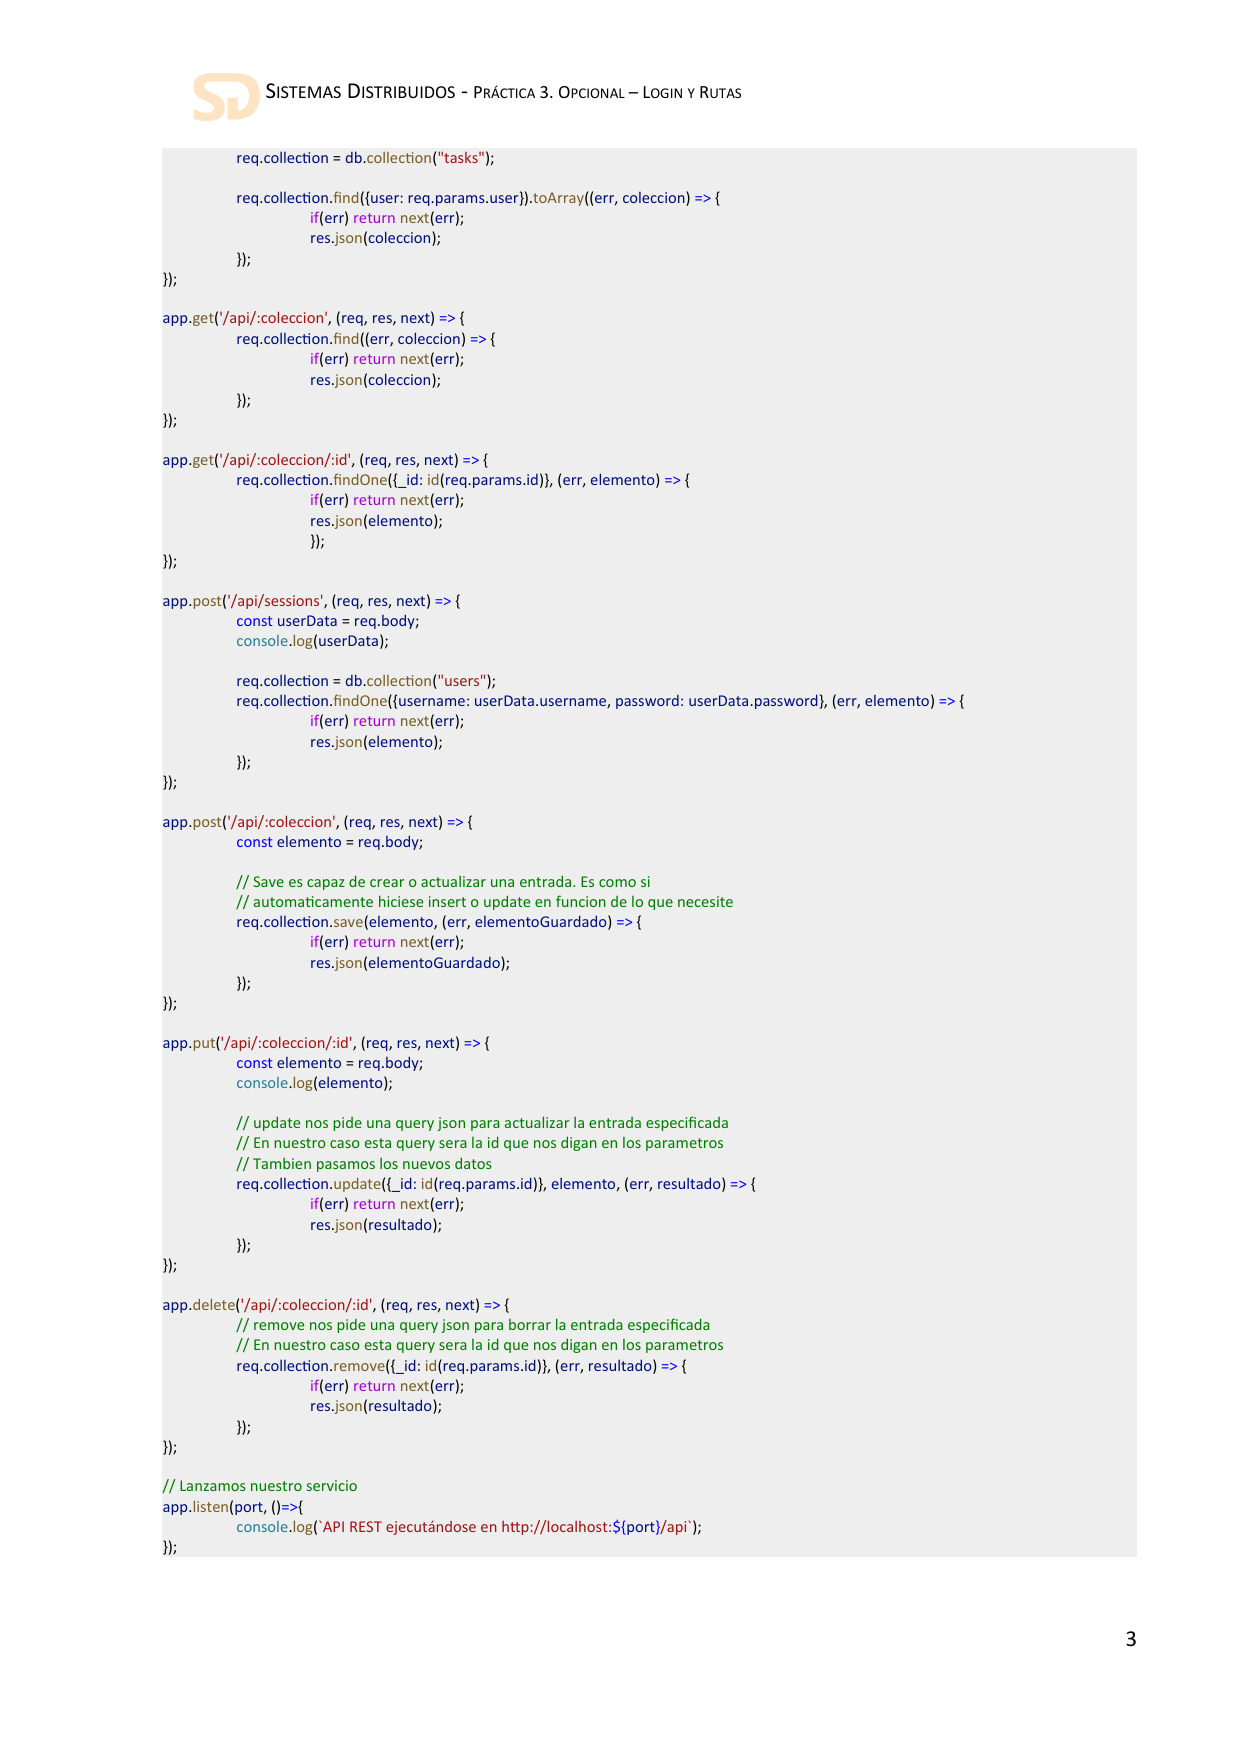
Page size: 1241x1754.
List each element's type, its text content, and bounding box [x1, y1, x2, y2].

text if(err) return next(err); [162, 1375, 1137, 1396]
text }); [162, 751, 1137, 772]
text }); [162, 972, 1137, 993]
text }); [162, 1254, 1137, 1275]
text }); [162, 389, 1137, 409]
text // automaticamente hiciese insert o update en funcion de lo que necesite [162, 891, 1137, 911]
text req.collection.update({_id: id(req.params.id)}, elemento, (err, resultado) => { [162, 1173, 1137, 1193]
text if(err) return next(err); [162, 711, 1137, 731]
text app.put('/api/:coleccion/:id', (req, res, next) => { [162, 1032, 1137, 1052]
text app.get('/api/:coleccion/:id', (req, res, next) => { [162, 449, 1137, 469]
text if(err) return next(err); [162, 207, 1137, 228]
text console.log(elemento); [162, 1073, 1137, 1093]
text res.json(elementoGuardado); [162, 952, 1137, 972]
text // En nuestro caso esta query sera la id que nos digan en los parametros [162, 1334, 1137, 1355]
text }); [162, 268, 1137, 289]
text }); [162, 1436, 1137, 1456]
text res.json(elemento); [162, 731, 1137, 751]
text req.collection.findOne({_id: id(req.params.id)}, (err, elemento) => { [162, 469, 1137, 489]
text app.delete('/api/:coleccion/:id', (req, res, next) => { [162, 1294, 1137, 1314]
text req.collection.save(elemento, (err, elementoGuardado) => { [162, 911, 1137, 932]
text }); [162, 1234, 1137, 1254]
text req.collection.find((err, coleccion) => { [162, 328, 1137, 348]
text res.json(resultado); [162, 1214, 1137, 1234]
text res.json(coleccion); [162, 369, 1137, 389]
text }); [162, 993, 1137, 1013]
text const elemento = req.body; [162, 831, 1137, 852]
text if(err) return next(err); [162, 932, 1137, 952]
text if(err) return next(err); [162, 489, 1137, 510]
text req.collection.find({user: req.params.user}).toArray((err, coleccion) => { [162, 187, 1137, 207]
text }); [162, 248, 1137, 268]
text req.collection = db.collection("users"); [162, 670, 1137, 690]
text app.post('/api/sessions', (req, res, next) => { [162, 590, 1137, 610]
text // En nuestro caso esta query sera la id que nos digan en los parametros [162, 1133, 1137, 1153]
text res.json(coleccion); [162, 228, 1137, 248]
text }); [162, 409, 1137, 430]
text app.get('/api/:coleccion', (req, res, next) => { [162, 308, 1137, 328]
text // Lanzamos nuestro servicio [162, 1476, 1137, 1496]
text app.post('/api/:coleccion', (req, res, next) => { [162, 811, 1137, 831]
text }); [162, 1537, 1137, 1557]
text const userData = req.body; [162, 610, 1137, 631]
picture [193, 73, 260, 121]
text console.log(userData); [162, 631, 1137, 651]
text res.json(resultado); [162, 1396, 1137, 1416]
text // Save es capaz de crear o actualizar una entrada. Es como si [162, 871, 1137, 891]
text res.json(elemento); [162, 510, 1137, 530]
text }); [162, 530, 1137, 550]
text }); [162, 1416, 1137, 1436]
text if(err) return next(err); [162, 1193, 1137, 1214]
text console.log(`API REST ejecutándose en http://localhost:${port}/api`); [162, 1516, 1137, 1537]
text req.collection.findOne({username: userData.username, password: userData.password}, (err, elemento) => { [162, 690, 1137, 711]
text // Tambien pasamos los nuevos datos [162, 1153, 1137, 1173]
text const elemento = req.body; [162, 1052, 1137, 1073]
text }); [162, 550, 1137, 571]
text req.collection.remove({_id: id(req.params.id)}, (err, resultado) => { [162, 1355, 1137, 1375]
text if(err) return next(err); [162, 348, 1137, 369]
text }); [162, 772, 1137, 792]
text // update nos pide una query json para actualizar la entrada especificada [162, 1112, 1137, 1133]
text req.collection = db.collection("tasks"); [162, 148, 1137, 168]
text // remove nos pide una query json para borrar la entrada especificada [162, 1314, 1137, 1334]
text app.listen(port, ()=>{ [162, 1496, 1137, 1516]
